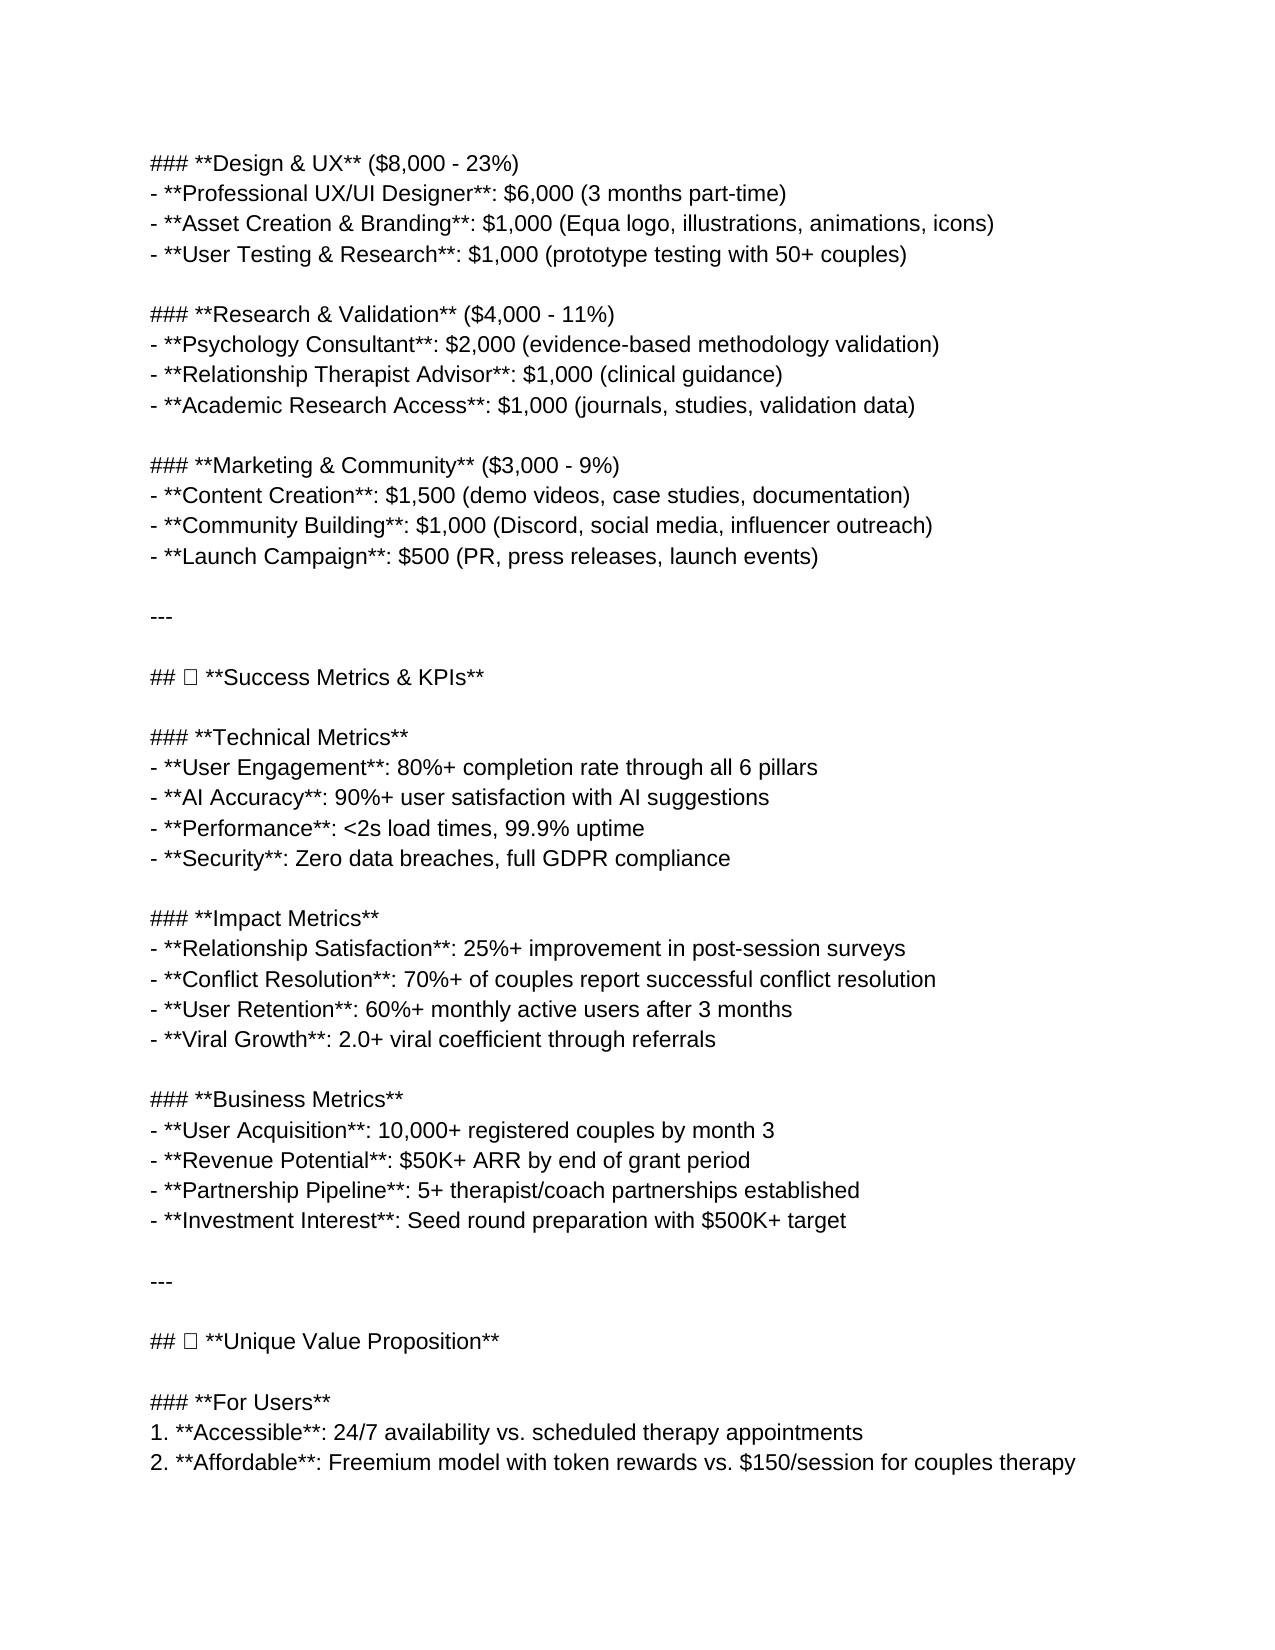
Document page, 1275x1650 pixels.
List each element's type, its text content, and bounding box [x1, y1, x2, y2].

text 1. **Accessible**: 24/7 availability vs. scheduled therapy appointments [150, 1419, 1125, 1445]
text - **User Retention**: 60%+ monthly active users after 3 months [150, 996, 1125, 1022]
text - **Academic Research Access**: $1,000 (journals, studies, validation data) [150, 392, 1125, 418]
text - **Psychology Consultant**: $2,000 (evidence-based methodology validation) [150, 331, 1125, 358]
text - **Partnership Pipeline**: 5+ therapist/coach partnerships established [150, 1177, 1125, 1203]
text - **User Engagement**: 80%+ completion rate through all 6 pillars [150, 754, 1125, 781]
text - **Viral Growth**: 2.0+ viral coefficient through referrals [150, 1026, 1125, 1052]
text - **Performance**: <2s load times, 99.9% uptime [150, 814, 1125, 841]
text - **User Acquisition**: 10,000+ registered couples by month 3 [150, 1117, 1125, 1143]
text - **Investment Interest**: Seed round preparation with $500K+ target [150, 1207, 1125, 1234]
text ### **Impact Metrics** [150, 905, 1125, 932]
text - **Revenue Potential**: $50K+ ARR by end of grant period [150, 1147, 1125, 1173]
text ### **Design & UX** ($8,000 - 23%) [150, 150, 1125, 176]
text ### **Research & Validation** ($4,000 - 11%) [150, 301, 1125, 327]
text - **Relationship Satisfaction**: 25%+ improvement in post-session surveys [150, 935, 1125, 962]
text ## 🎯 **Success Metrics & KPIs** [150, 663, 1125, 690]
text --- [150, 1268, 1125, 1294]
text ### **Technical Metrics** [150, 724, 1125, 750]
text - **AI Accuracy**: 90%+ user satisfaction with AI suggestions [150, 784, 1125, 811]
text - **User Testing & Research**: $1,000 (prototype testing with 50+ couples) [150, 241, 1125, 267]
text 2. **Affordable**: Freemium model with token rewards vs. $150/session for couples therapy [150, 1449, 1125, 1475]
text - **Security**: Zero data breaches, full GDPR compliance [150, 845, 1125, 871]
text ## 🌟 **Unique Value Proposition** [150, 1328, 1125, 1354]
text --- [150, 603, 1125, 629]
text ### **Business Metrics** [150, 1086, 1125, 1113]
text - **Asset Creation & Branding**: $1,000 (Equa logo, illustrations, animations, icons) [150, 210, 1125, 237]
text - **Conflict Resolution**: 70%+ of couples report successful conflict resolution [150, 966, 1125, 992]
text - **Launch Campaign**: $500 (PR, press releases, launch events) [150, 543, 1125, 569]
text - **Professional UX/UI Designer**: $6,000 (3 months part-time) [150, 180, 1125, 207]
text ### **For Users** [150, 1388, 1125, 1415]
text - **Relationship Therapist Advisor**: $1,000 (clinical guidance) [150, 361, 1125, 388]
text ### **Marketing & Community** ($3,000 - 9%) [150, 452, 1125, 478]
text - **Community Building**: $1,000 (Discord, social media, influencer outreach) [150, 512, 1125, 539]
text - **Content Creation**: $1,500 (demo videos, case studies, documentation) [150, 482, 1125, 509]
